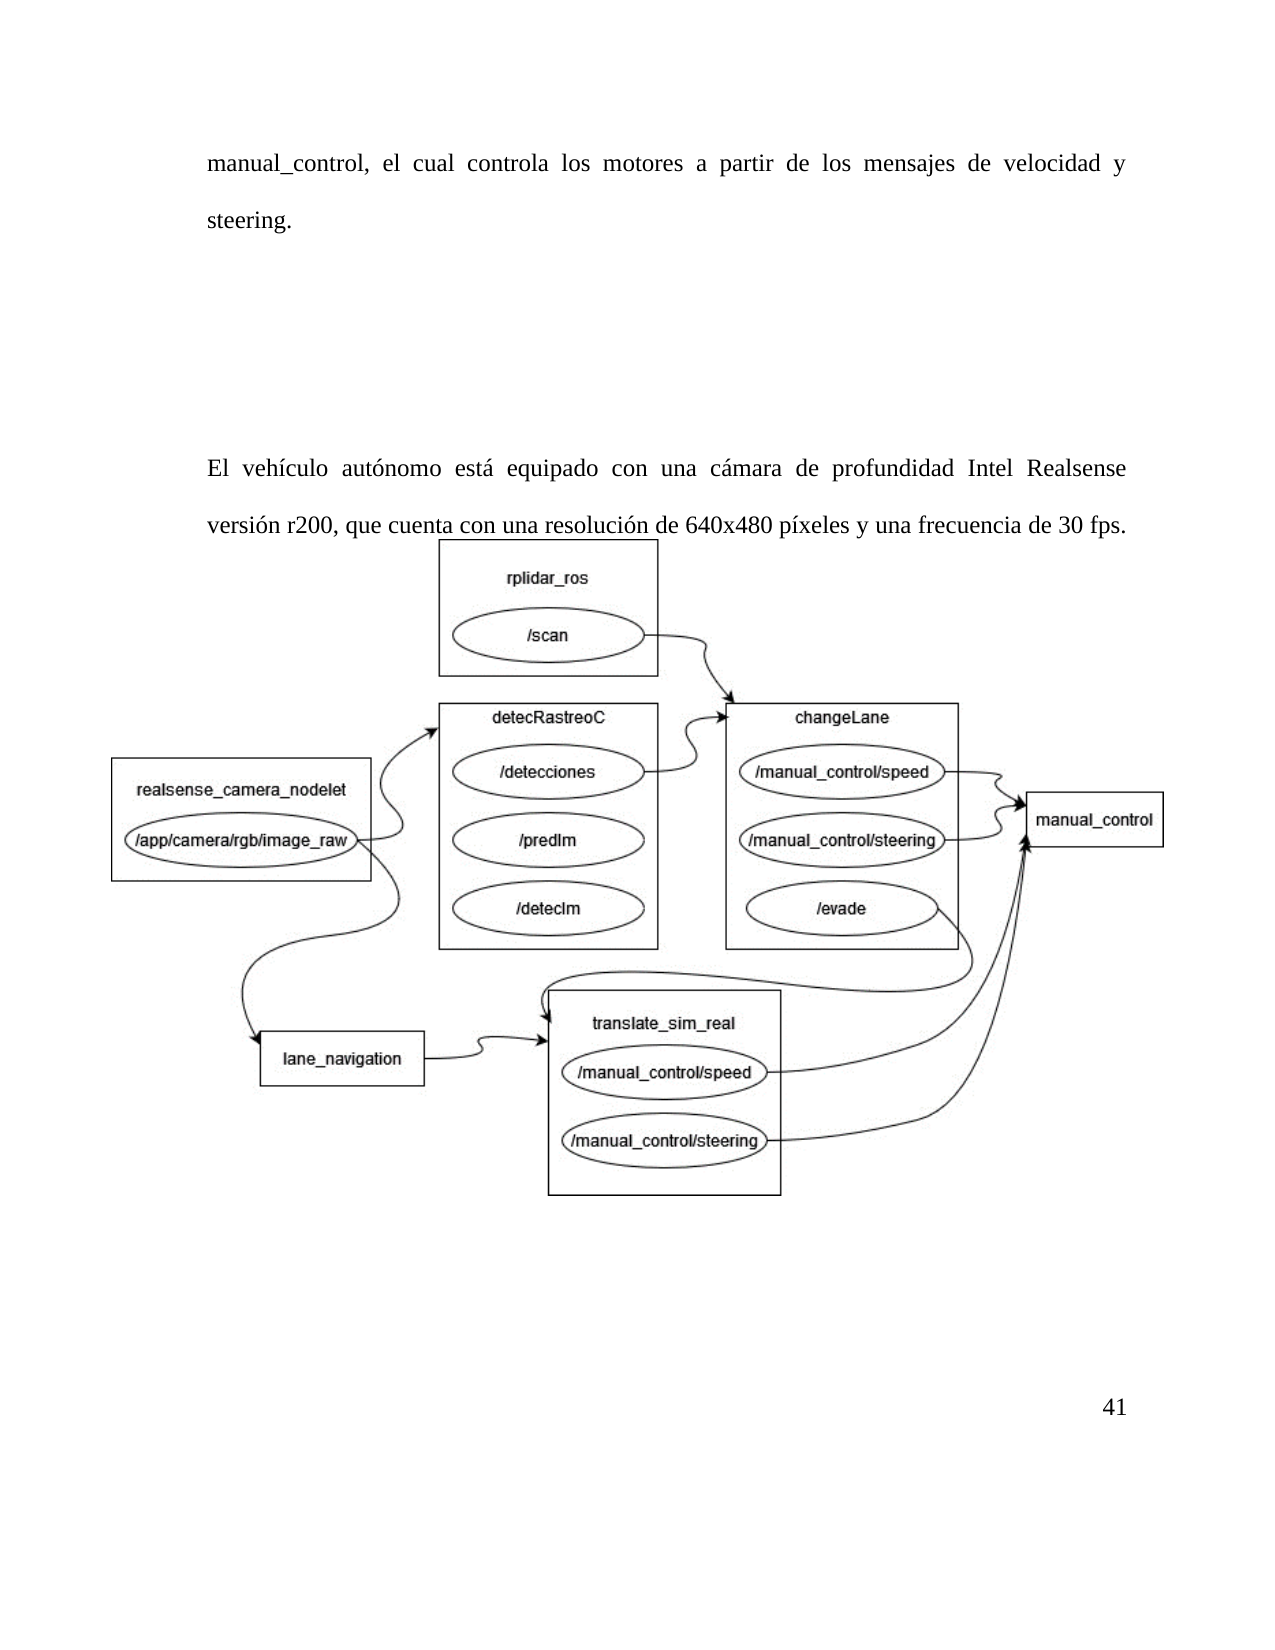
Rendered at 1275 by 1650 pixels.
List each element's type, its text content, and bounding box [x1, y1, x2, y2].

text Los nodos programados para el carro se observan en la figura 3-1. En ella, la cámara comunica su imagen mediante un mensaje con tópico: /app/camera/rgb/image_raw, al que se suscribe el nodo programado de detección y rastreo. Por tópico se refiere al canal de comunicación entre nodos, equivale a un identificador para los mensajes que corresponden a un mismo contexto. Este nodo, publica un arreglo con las detecciones que es leído por changeLane, que se encarga de ver si debe cambiar de carril. En general, la conducción sobre los carriles está controlado por los nodos lane_navigation. Por lo que, en el cambio de carril se debe detener el funcionamiento del seguidor de línea. Esto se hace a través del nodo translate_sim_real. Tanto translate como change_lane se comunican con manual_control, el cual controla los motores a partir de los mensajes de velocidad y steering. [207, 148, 1127, 234]
picture [111, 539, 1164, 1196]
text El vehículo autónomo está equipado con una cámara de profundidad Intel Realsense versión r200, que cuenta con una resolución de 640x480 píxeles y una frecuencia de 30 fps. Esta cámara publica un mensaje de tipo sensor_msgs/Image, que contiene los siguientes campos: [207, 453, 1127, 539]
